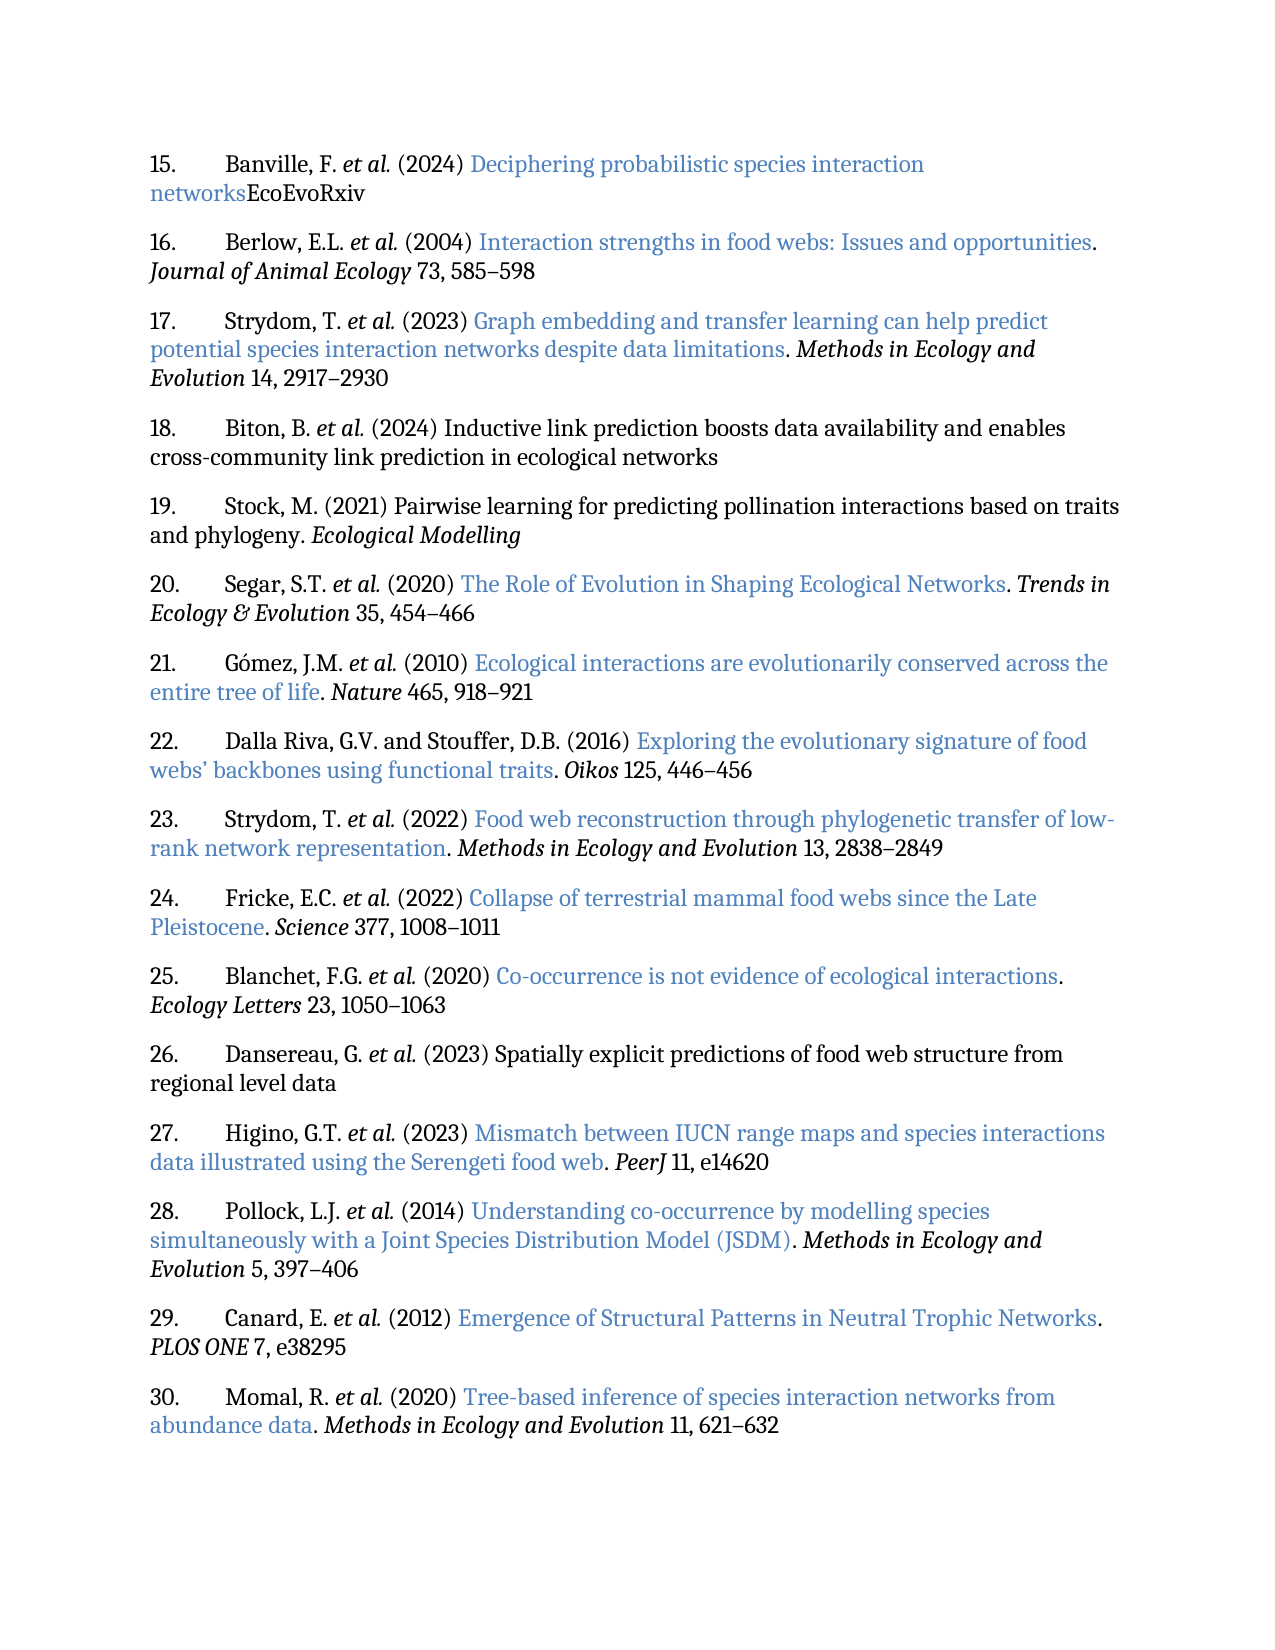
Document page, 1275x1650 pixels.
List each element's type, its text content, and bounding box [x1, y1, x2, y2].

text 23. Strydom, T. et al. (2022) Food web reconstruction through phylogenetic transfer of low-rank network representation. Methods in Ecology and Evolution 13, 2838–2849 [150, 805, 1125, 863]
text 26. Dansereau, G. et al. (2023) Spatially explicit predictions of food web structure from regional level data [150, 1040, 1125, 1098]
text 25. Blanchet, F.G. et al. (2020) Co-occurrence is not evidence of ecological interactions. Ecology Letters 23, 1050–1063 [150, 962, 1125, 1019]
text 22. Dalla Riva, G.V. and Stouffer, D.B. (2016) Exploring the evolutionary signature of food webs’ backbones using functional traits. Oikos 125, 446–456 [150, 727, 1125, 784]
text 17. Strydom, T. et al. (2023) Graph embedding and transfer learning can help predict potential species interaction networks despite data limitations. Methods in Ecology and Evolution 14, 2917–2930 [150, 307, 1125, 393]
text 27. Higino, G.T. et al. (2023) Mismatch between IUCN range maps and species interactions data illustrated using the Serengeti food web. PeerJ 11, e14620 [150, 1119, 1125, 1176]
text 30. Momal, R. et al. (2020) Tree-based inference of species interaction networks from abundance data. Methods in Ecology and Evolution 11, 621–632 [150, 1382, 1125, 1440]
text 18. Biton, B. et al. (2024) Inductive link prediction boosts data availability and enables cross-community link prediction in ecological networks [150, 414, 1125, 471]
text 20. Segar, S.T. et al. (2020) The Role of Evolution in Shaping Ecological Networks. Trends in Ecology & Evolution 35, 454–466 [150, 570, 1125, 628]
text 21. Gómez, J.M. et al. (2010) Ecological interactions are evolutionarily conserved across the entire tree of life. Nature 465, 918–921 [150, 649, 1125, 706]
text 28. Pollock, L.J. et al. (2014) Understanding co-occurrence by modelling species simultaneously with a Joint Species Distribution Model (JSDM). Methods in Ecology and Evolution 5, 397–406 [150, 1197, 1125, 1283]
text 19. Stock, M. (2021) Pairwise learning for predicting pollination interactions based on traits and phylogeny. Ecological Modelling [150, 492, 1125, 549]
text 15. Banville, F. et al. (2024) Deciphering probabilistic species interaction networksEcoEvoRxiv [150, 150, 1125, 207]
text 24. Fricke, E.C. et al. (2022) Collapse of terrestrial mammal food webs since the Late Pleistocene. Science 377, 1008–1011 [150, 884, 1125, 941]
text 16. Berlow, E.L. et al. (2004) Interaction strengths in food webs: Issues and opportunities. Journal of Animal Ecology 73, 585–598 [150, 228, 1125, 286]
text 29. Canard, E. et al. (2012) Emergence of Structural Patterns in Neutral Trophic Networks. PLOS ONE 7, e38295 [150, 1304, 1125, 1362]
